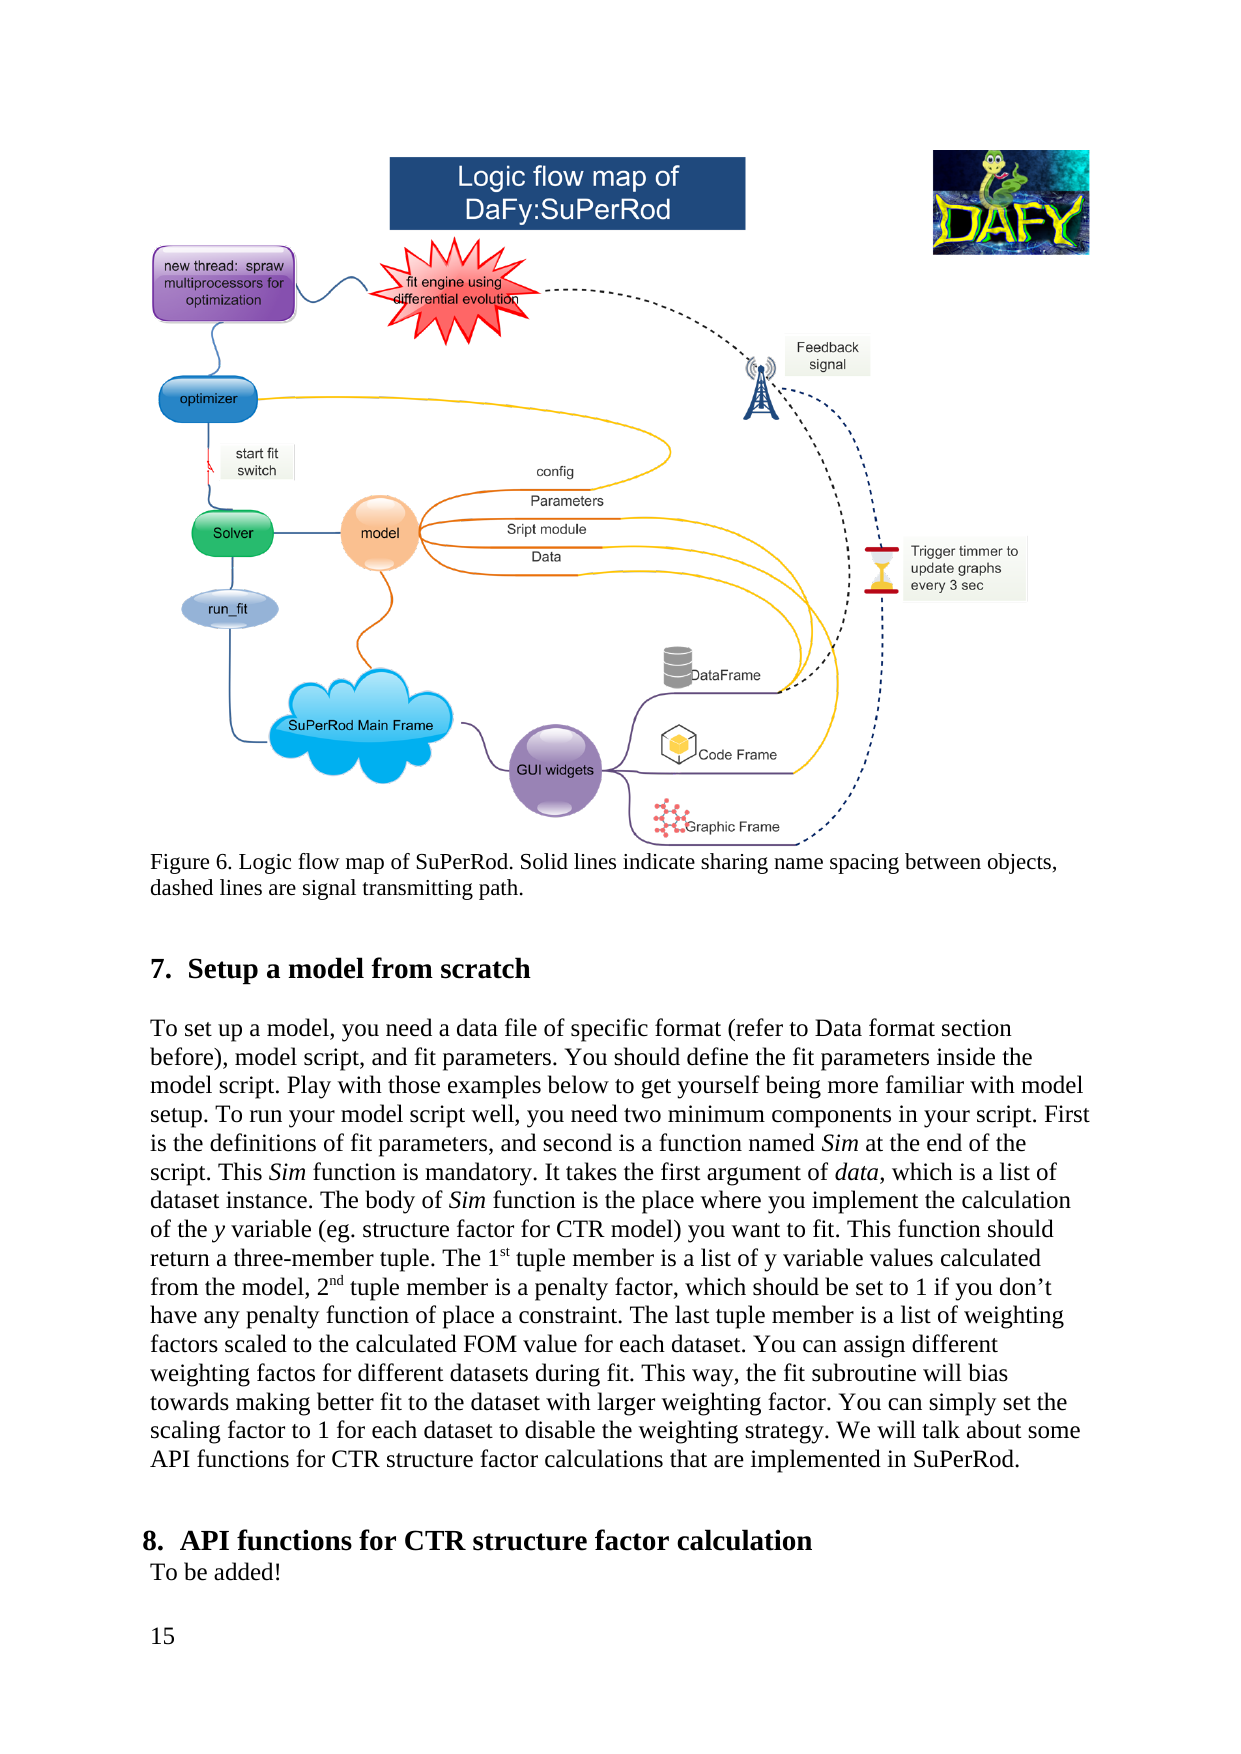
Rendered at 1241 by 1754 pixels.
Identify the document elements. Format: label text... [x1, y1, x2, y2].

subtitle API functions for CTR structure factor calculation [142, 1523, 1090, 1557]
text Figure 6. Logic flow map of SuPerRod. Solid lines indicate sharing name spacing between objects, dashed lines are signal transmitting path. [150, 848, 1090, 901]
picture [150, 150, 1090, 848]
text To be added! [150, 1557, 1090, 1585]
text To set up a model, you need a data file of specific format (refer to Data format section before), model script, and fit parameters. You should define the fit parameters inside the model script. Play with those examples below to get yourself being more familiar with model setup. To run your model script well, you need two minimum components in your script. First is the definitions of fit parameters, and second is a function named Sim at the end of the script. This Sim function is mandatory. It takes the first argument of data, which is a list of dataset instance. The body of Sim function is the place where you implement the calculation of the y variable (eg. structure factor for CTR model) you want to fit. This function should return a three-member tuple. The 1st tuple member is a list of y variable values calculated from the model, 2nd tuple member is a penalty factor, which should be set to 1 if you don’t have any penalty function of place a constraint. The last tuple member is a list of weighting factors scaled to the calculated FOM value for each dataset. You can assign different weighting factos for different datasets during fit. This way, the fit subroutine will bias towards making better fit to the dataset with larger weighting factor. You can simply set the scaling factor to 1 for each dataset to disable the weighting strategy. We will talk about some API functions for CTR structure factor calculations that are implemented in SuPerRod. [150, 1013, 1090, 1473]
subtitle Setup a model from scratch [150, 951, 1090, 984]
